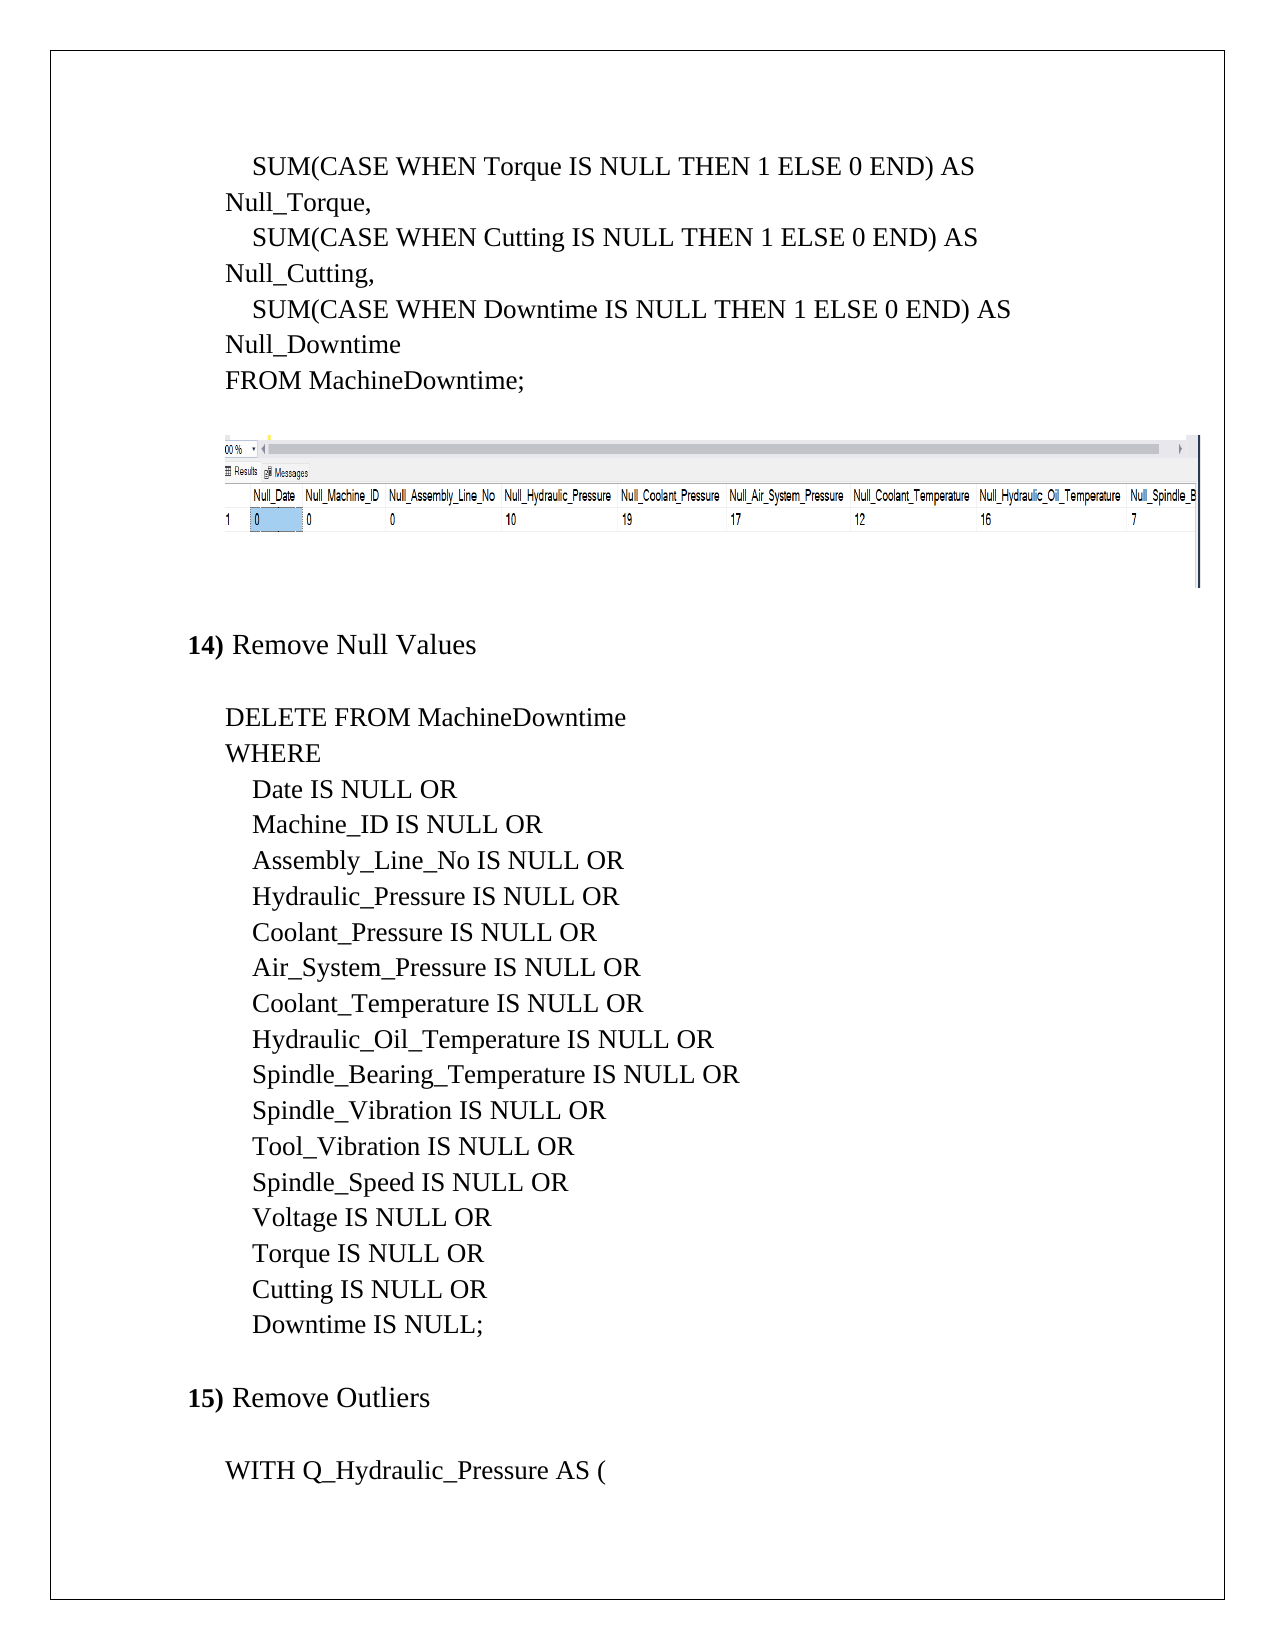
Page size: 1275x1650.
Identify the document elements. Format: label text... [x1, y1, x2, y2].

text WITH Q_Hydraulic_Pressure AS ( [225, 1454, 1125, 1486]
text Coolant_Temperature IS NULL OR [225, 987, 1125, 1018]
list Remove Null Values [187, 627, 1125, 661]
text Assembly_Line_No IS NULL OR [225, 844, 1125, 875]
text SUM(CASE WHEN Downtime IS NULL THEN 1 ELSE 0 END) AS Null_Downtime [225, 293, 1125, 360]
text Hydraulic_Oil_Temperature IS NULL OR [225, 1023, 1125, 1054]
text Downtime IS NULL; [225, 1309, 1125, 1340]
text Cutting IS NULL OR [225, 1273, 1125, 1304]
text Date IS NULL OR [225, 773, 1125, 804]
text Spindle_Bearing_Temperature IS NULL OR [225, 1058, 1125, 1090]
text Air_System_Pressure IS NULL OR [225, 951, 1125, 982]
text Coolant_Pressure IS NULL OR [225, 916, 1125, 947]
text Hydraulic_Pressure IS NULL OR [225, 880, 1125, 911]
text Machine_ID IS NULL OR [225, 808, 1125, 839]
text DELETE FROM MachineDowntime [225, 701, 1125, 732]
text SUM(CASE WHEN Cutting IS NULL THEN 1 ELSE 0 END) AS Null_Cutting, [225, 221, 1125, 288]
text WHERE [225, 737, 1125, 768]
text FROM MachineDowntime; [225, 364, 1125, 396]
text Voltage IS NULL OR [225, 1201, 1125, 1233]
text Torque IS NULL OR [225, 1237, 1125, 1268]
text Tool_Vibration IS NULL OR [225, 1130, 1125, 1161]
text SUM(CASE WHEN Torque IS NULL THEN 1 ELSE 0 END) AS Null_Torque, [225, 150, 1125, 217]
list Remove Outliers [187, 1380, 1125, 1414]
text Spindle_Vibration IS NULL OR [225, 1094, 1125, 1125]
text Spindle_Speed IS NULL OR [225, 1166, 1125, 1197]
picture [225, 435, 1200, 588]
